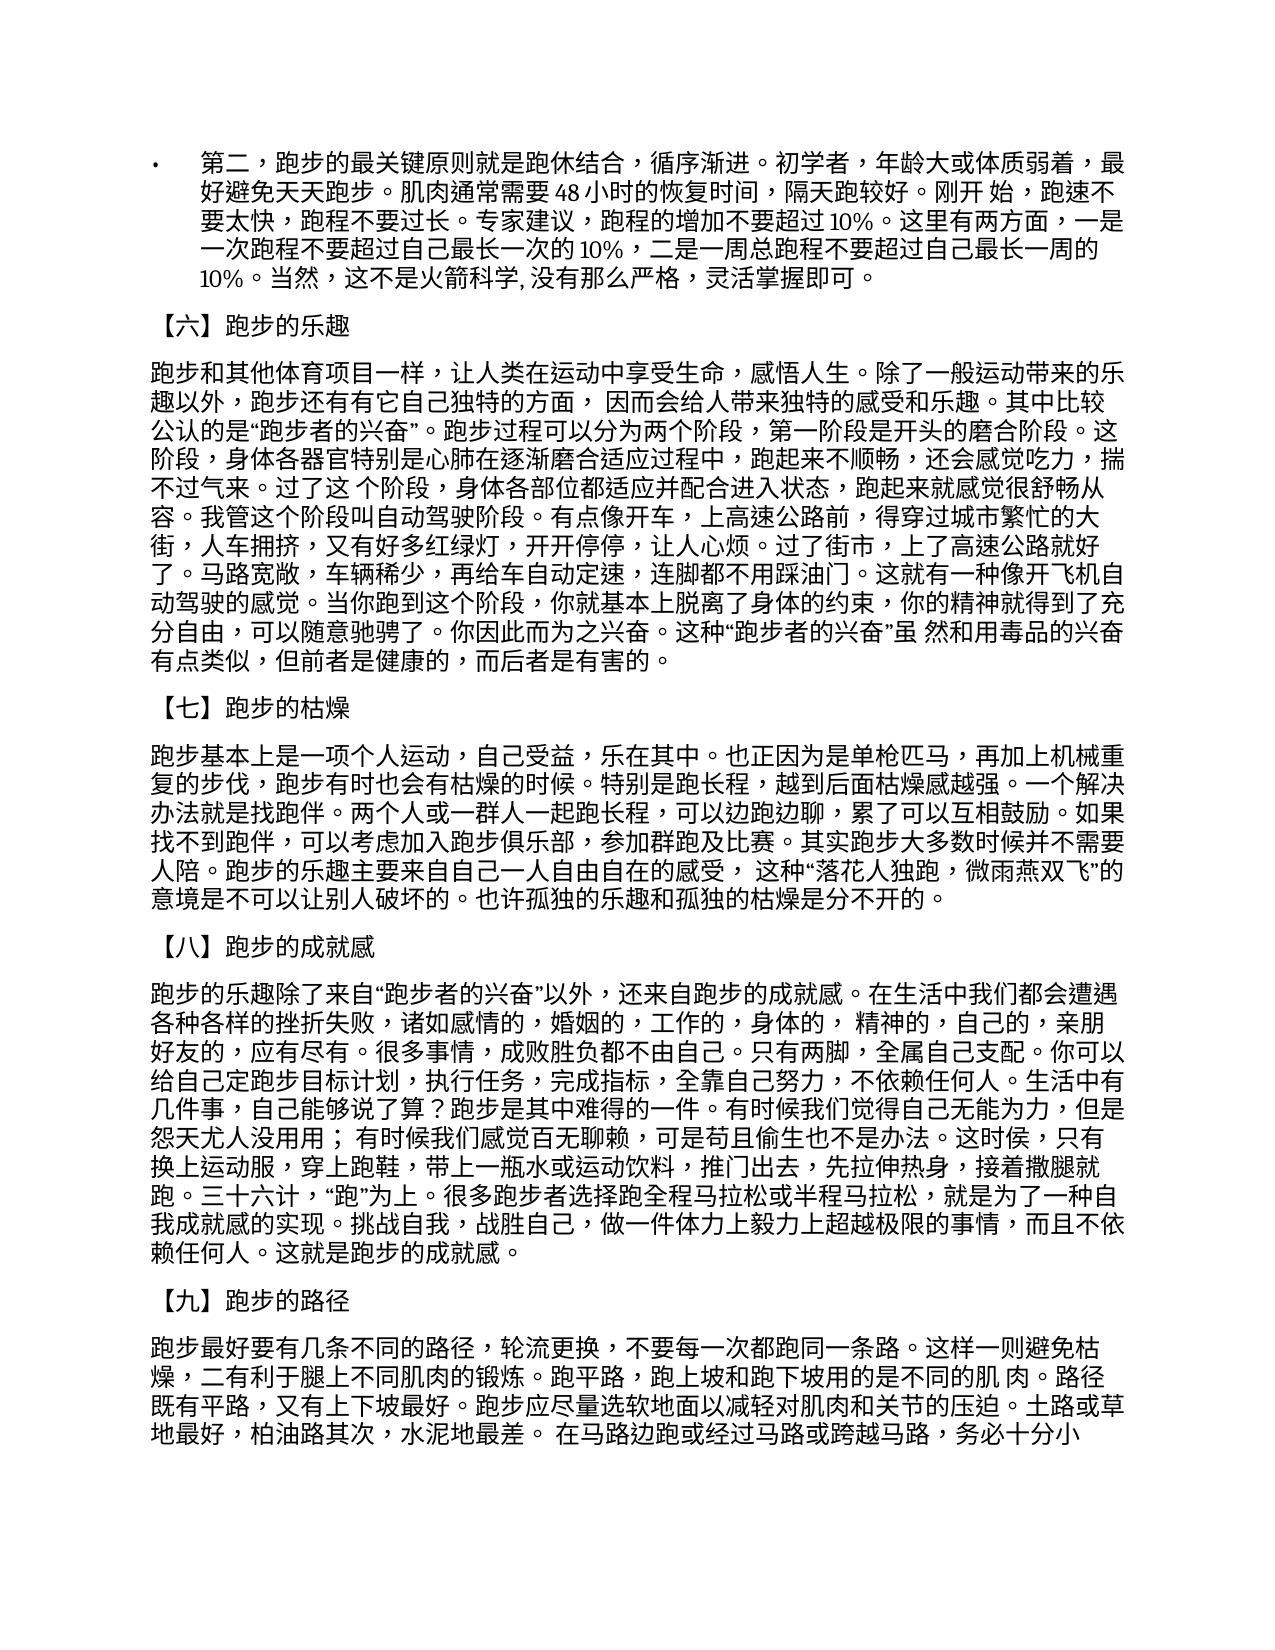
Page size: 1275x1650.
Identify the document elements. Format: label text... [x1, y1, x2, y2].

text 【九】跑步的路径 [150, 1287, 1125, 1316]
text 跑步基本上是一项个人运动，自己受益，乐在其中。也正因为是单枪匹马，再加上机械重复的步伐，跑步有时也会有枯燥的时候。特别是跑长程，越到后面枯燥感越强。一个解决办法就是找跑伴。两个人或一群人一起跑长程，可以边跑边聊，累了可以互相鼓励。如果找不到跑伴，可以考虑加入跑步俱乐部，参加群跑及比赛。其实跑步大多数时候并不需要人陪。跑步的乐趣主要来自自己一人自由自在的感受， 这种“落花人独跑，微雨燕双飞”的意境是不可以让别人破坏的。也许孤独的乐趣和孤独的枯燥是分不开的。 [150, 742, 1125, 915]
text 【六】跑步的乐趣 [150, 312, 1125, 341]
text 跑步的乐趣除了来自“跑步者的兴奋”以外，还来自跑步的成就感。在生活中我们都会遭遇各种各样的挫折失败，诸如感情的，婚姻的，工作的，身体的， 精神的，自己的，亲朋好友的，应有尽有。很多事情，成败胜负都不由自己。只有两脚，全属自己支配。你可以给自己定跑步目标计划，执行任务，完成指标，全靠自己努力，不依赖任何人。生活中有几件事，自己能够说了算？跑步是其中难得的一件。有时候我们觉得自己无能为力，但是怨天尤人没用用； 有时候我们感觉百无聊赖，可是苟且偷生也不是办法。这时侯，只有换上运动服，穿上跑鞋，带上一瓶水或运动饮料，推门出去，先拉伸热身，接着撒腿就跑。三十六计，“跑”为上。很多跑步者选择跑全程马拉松或半程马拉松，就是为了一种自我成就感的实现。挑战自我，战胜自己，做一件体力上毅力上超越极限的事情，而且不依赖任何人。这就是跑步的成就感。 [150, 981, 1125, 1269]
text 【八】跑步的成就感 [150, 934, 1125, 962]
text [150, 1335, 1125, 1450]
list 第二，跑步的最关键原则就是跑休结合，循序渐进。初学者，年龄大或体质弱着，最好避免天天跑步。肌肉通常需要48小时的恢复时间，隔天跑较好。刚开 始，跑速不要太快，跑程不要过长。专家建议，跑程的增加不要超过10%。这里有两方面，一是一次跑程不要超过自己最长一次的10%，二是一周总跑程不要超过自己最长一周的10%。当然，这不是火箭科学, 没有那么严格，灵活掌握即可。 [150, 150, 1125, 294]
text 跑步和其他体育项目一样，让人类在运动中享受生命，感悟人生。除了一般运动带来的乐趣以外，跑步还有有它自己独特的方面， 因而会给人带来独特的感受和乐趣。其中比较公认的是“跑步者的兴奋”。跑步过程可以分为两个阶段，第一阶段是开头的磨合阶段。这阶段，身体各器官特别是心肺在逐渐磨合适应过程中，跑起来不顺畅，还会感觉吃力，揣不过气来。过了这 个阶段，身体各部位都适应并配合进入状态，跑起来就感觉很舒畅从容。我管这个阶段叫自动驾驶阶段。有点像开车，上高速公路前，得穿过城市繁忙的大街，人车拥挤，又有好多红绿灯，开开停停，让人心烦。过了街市，上了高速公路就好了。马路宽敞，车辆稀少，再给车自动定速，连脚都不用踩油门。这就有一种像开飞机自动驾驶的感觉。当你跑到这个阶段，你就基本上脱离了身体的约束，你的精神就得到了充分自由，可以随意驰骋了。你因此而为之兴奋。这种“跑步者的兴奋”虽 然和用毒品的兴奋有点类似，但前者是健康的，而后者是有害的。 [150, 360, 1125, 676]
text 【七】跑步的枯燥 [150, 695, 1125, 724]
